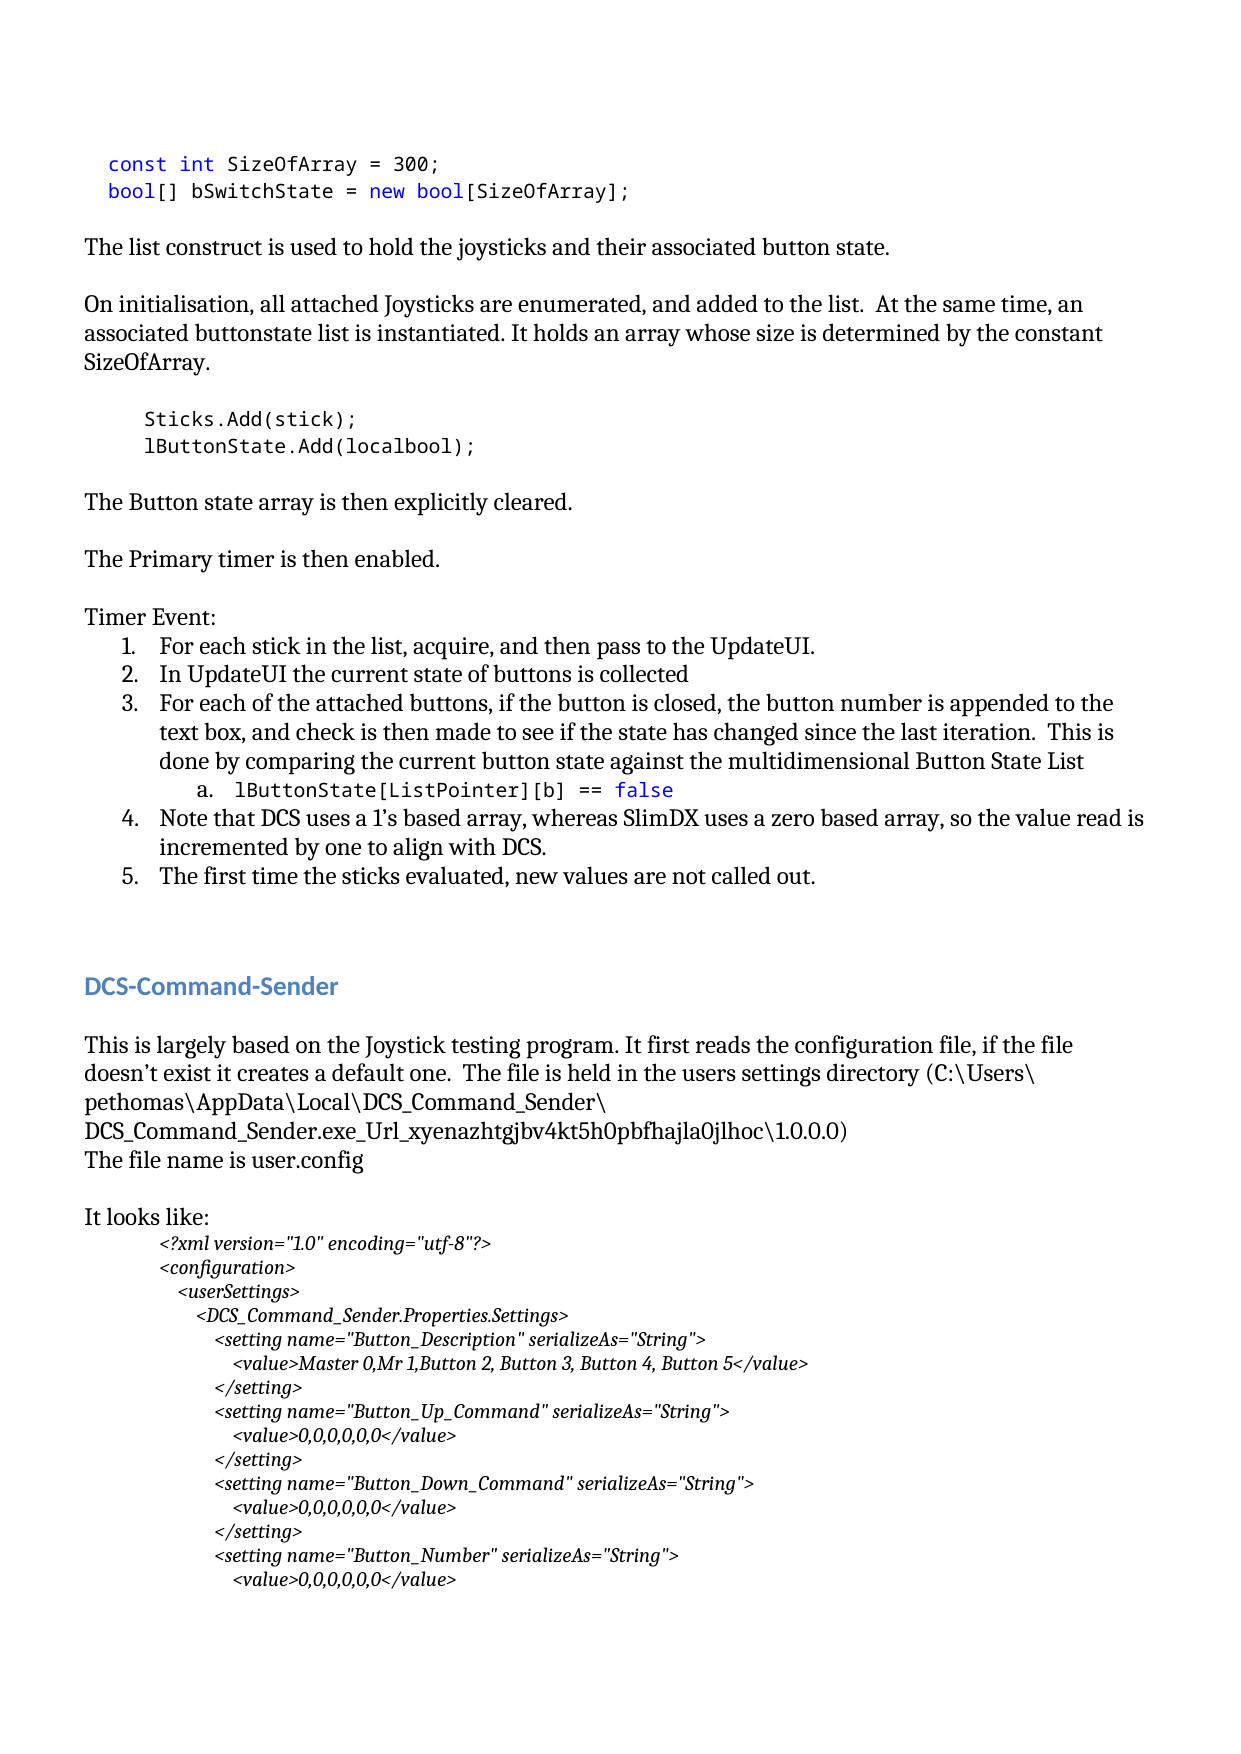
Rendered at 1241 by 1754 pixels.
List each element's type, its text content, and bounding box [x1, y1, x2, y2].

text <value>0,0,0,0,0,0</value> [159, 1567, 1148, 1591]
list lButtonState[ListPointer][b] == false [197, 775, 1148, 804]
text <userSettings> [159, 1280, 1148, 1304]
text <?xml version="1.0" encoding="utf-8"?> [159, 1232, 1148, 1256]
text <setting name="Button_Description" serializeAs="String"> [159, 1328, 1148, 1352]
text <value>0,0,0,0,0,0</value> [159, 1423, 1148, 1447]
text Sticks.Add(stick); [84, 405, 1148, 432]
text The Primary timer is then enabled. [84, 545, 1148, 574]
text <value>0,0,0,0,0,0</value> [159, 1495, 1148, 1519]
text On initialisation, all attached Joysticks are enumerated, and added to the list. At the same time, an associated buttonstate list is instantiated. It holds an array whose size is determined by the constant SizeOfArray. [84, 290, 1148, 376]
text This is largely based on the Joystick testing program. It first reads the configuration file, if the file doesn’t exist it creates a default one. The file is held in the users settings directory (C:\Users\pethomas\AppData\Local\DCS_Command_Sender\DCS_Command_Sender.exe_Url_xyenazhtgjbv4kt5h0pbfhajla0jlhoc\1.0.0.0) [84, 1031, 1148, 1146]
text <value>Master 0,Mr 1,Button 2, Button 3, Button 4, Button 5</value> [159, 1352, 1148, 1376]
text <setting name="Button_Down_Command" serializeAs="String"> [159, 1471, 1148, 1495]
text const int SizeOfArray = 300; [84, 150, 1240, 177]
text The file name is user.config [84, 1146, 1148, 1174]
text <setting name="Button_Number" serializeAs="String"> [159, 1543, 1148, 1567]
subtitle DCS-Command-Sender [84, 969, 1148, 1002]
list In UpdateUI the current state of buttons is collected [122, 660, 1148, 689]
text lButtonState.Add(localbool); [84, 432, 1148, 459]
list The first time the sticks evaluated, new values are not called out. [122, 862, 1148, 890]
text bool[] bSwitchState = new bool[SizeOfArray]; [84, 177, 1240, 204]
text </setting> [159, 1519, 1148, 1543]
list For each of the attached buttons, if the button is closed, the button number is appended to the text box, and check is then made to see if the state has changed since the last iteration. This is done by comparing the current button state against the multidimensional Button State List [122, 689, 1148, 775]
list For each stick in the list, acquire, and then pass to the UpdateUI. [122, 632, 1148, 660]
text The Button state array is then explicitly cleared. [84, 488, 1148, 517]
text It looks like: [84, 1203, 1148, 1232]
text </setting> [159, 1376, 1148, 1399]
text Timer Event: [84, 603, 1148, 632]
text </setting> [159, 1447, 1148, 1471]
text <configuration> [159, 1256, 1148, 1280]
text <DCS_Command_Sender.Properties.Settings> [159, 1304, 1148, 1328]
text <setting name="Button_Up_Command" serializeAs="String"> [159, 1399, 1148, 1423]
list Note that DCS uses a 1’s based array, whereas SlimDX uses a zero based array, so the value read is incremented by one to align with DCS. [122, 804, 1148, 862]
text The list construct is used to hold the joysticks and their associated button state. [84, 233, 1148, 261]
